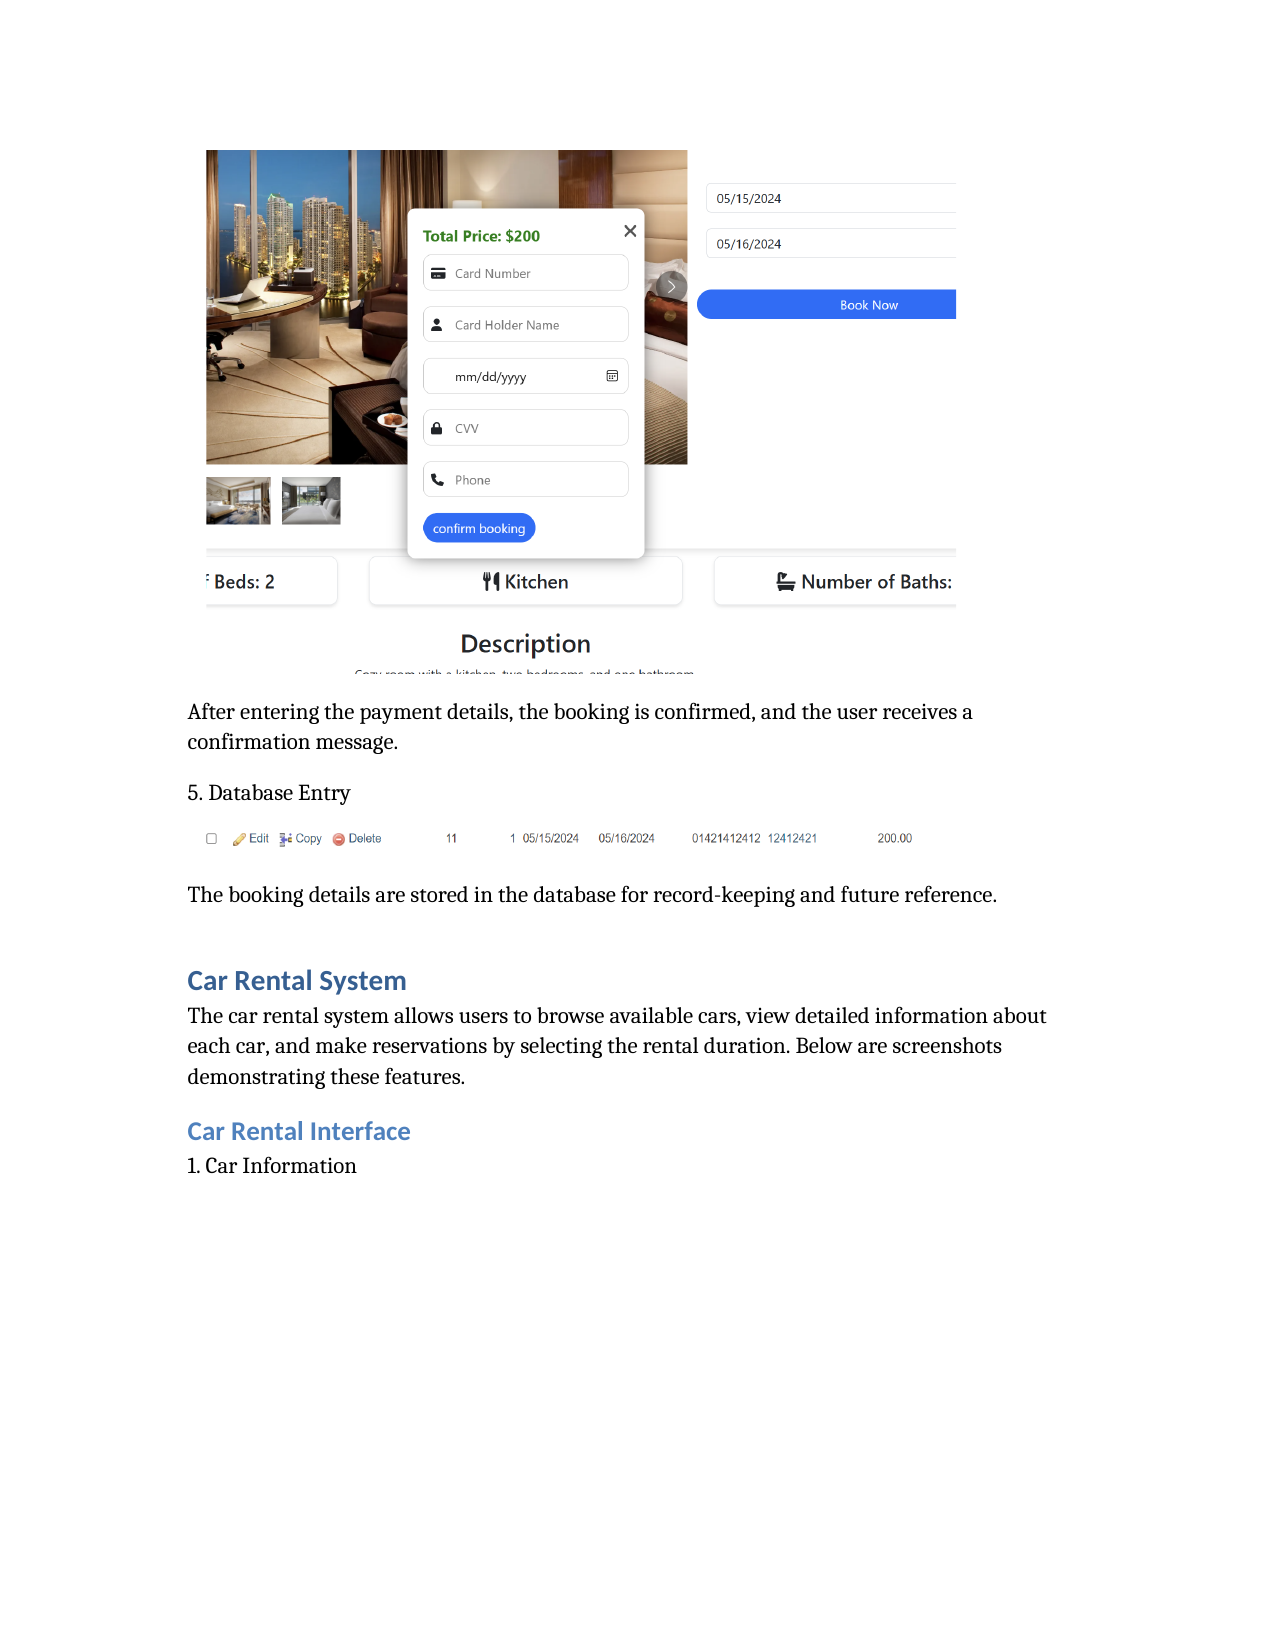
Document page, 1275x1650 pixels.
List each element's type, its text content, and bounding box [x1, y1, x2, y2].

subtitle Car Rental System [187, 962, 1087, 998]
text 5. Database Entry [187, 780, 1087, 806]
text The car rental system allows users to browse available cars, view detailed information about each car, and make reservations by selecting the rental duration. Below are screenshots demonstrating these features. [187, 1003, 1087, 1090]
text After entering the payment details, the booking is confirmed, and the user receives a confirmation message. [187, 698, 1087, 755]
text 1. Car Information [187, 1152, 1087, 1179]
picture [206, 830, 957, 856]
text The booking details are stored in the database for record-keeping and future reference. [187, 882, 1087, 908]
subtitle Car Rental Interface [187, 1114, 1087, 1147]
picture [206, 150, 957, 674]
